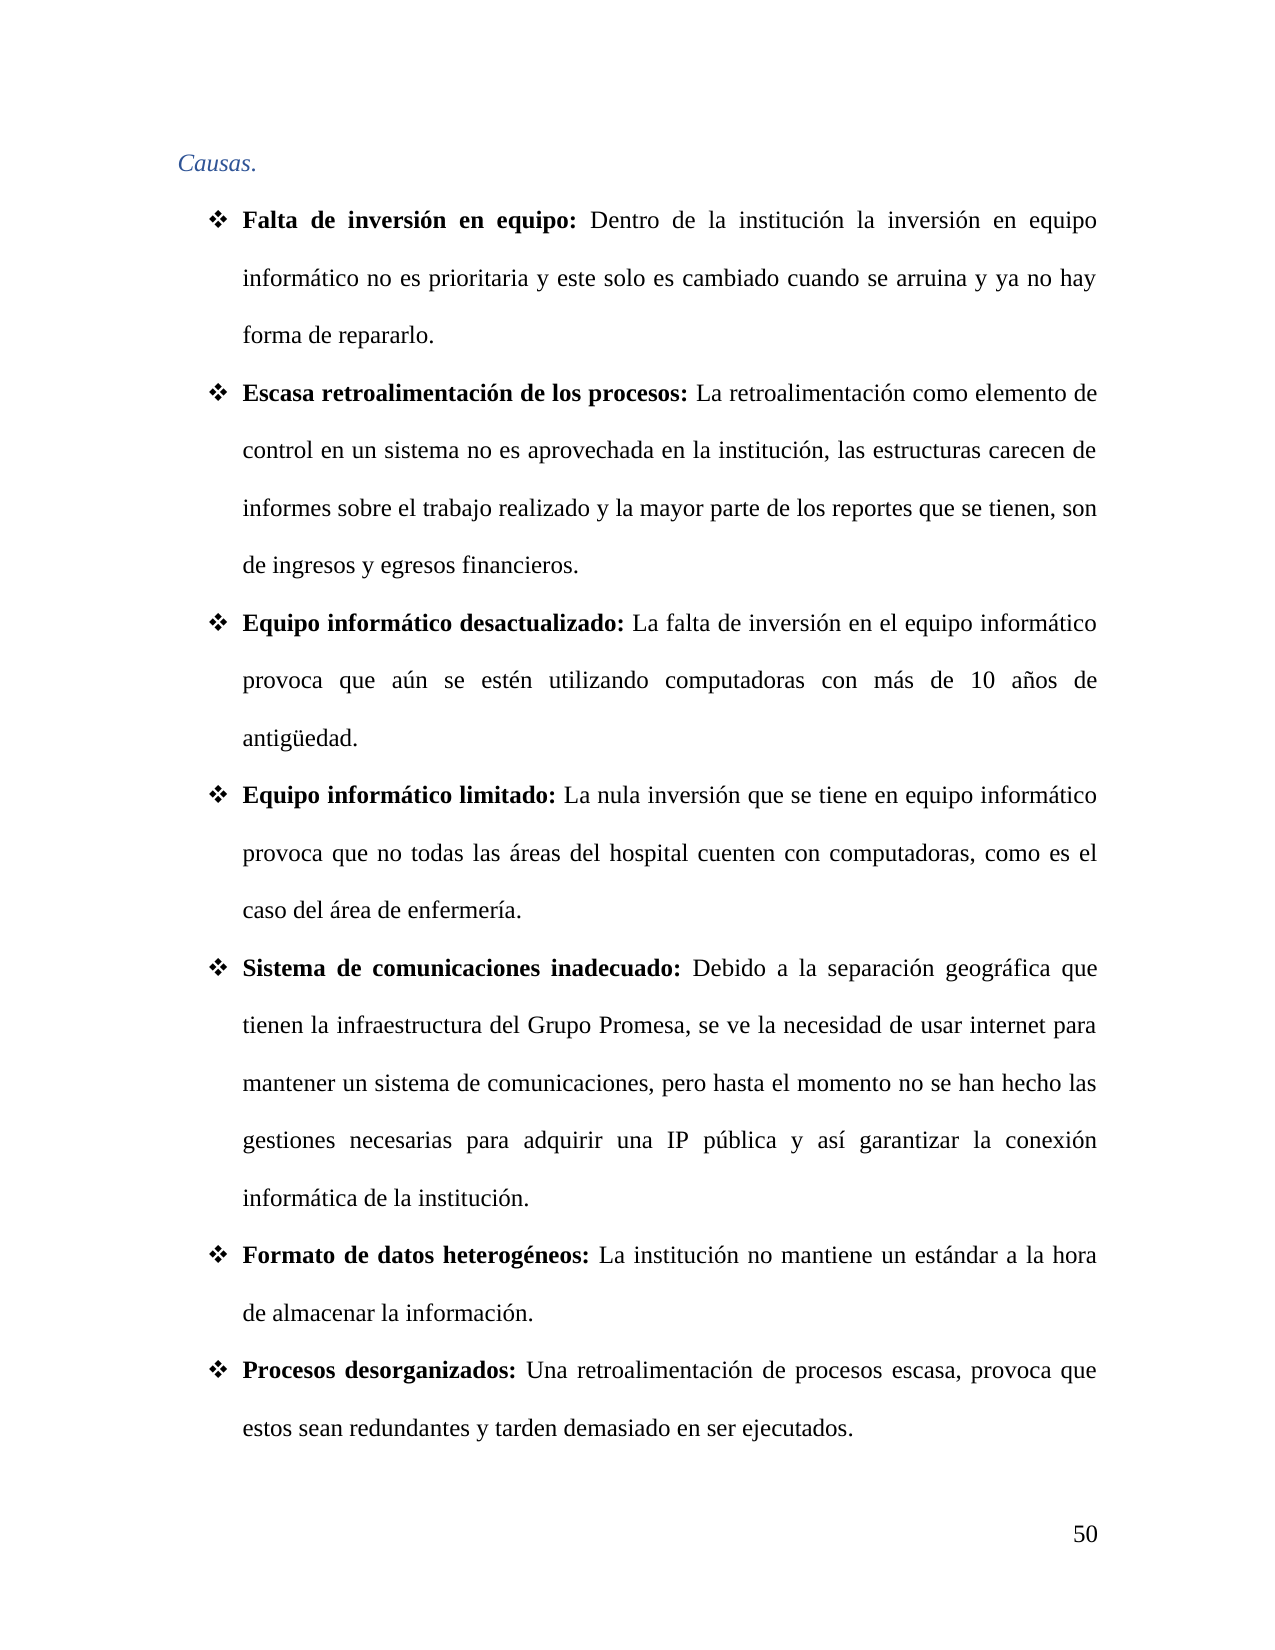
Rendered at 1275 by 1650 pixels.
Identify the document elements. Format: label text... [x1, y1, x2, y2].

list Equipo informático limitado: La nula inversión que se tiene en equipo informático provoca que no todas las áreas del hospital cuenten con computadoras, como es el caso del área de enfermería. [207, 780, 1098, 924]
list Falta de inversión en equipo: Dentro de la institución la inversión en equipo informático no es prioritaria y este solo es cambiado cuando se arruina y ya no hay forma de repararlo. [207, 205, 1098, 349]
list Procesos desorganizados: Una retroalimentación de procesos escasa, provoca que estos sean redundantes y tarden demasiado en ser ejecutados. [207, 1355, 1098, 1441]
list Sistema de comunicaciones inadecuado: Debido a la separación geográfica que tienen la infraestructura del Grupo Promesa, se ve la necesidad de usar internet para mantener un sistema de comunicaciones, pero hasta el momento no se han hecho las gestiones necesarias para adquirir una IP pública y así garantizar la conexión informática de la institución. [207, 953, 1098, 1211]
list Equipo informático desactualizado: La falta de inversión en el equipo informático provoca que aún se estén utilizando computadoras con más de 10 años de antigüedad. [207, 608, 1098, 751]
list Formato de datos heterogéneos: La institución no mantiene un estándar a la hora de almacenar la información. [207, 1240, 1098, 1326]
list Escasa retroalimentación de los procesos: La retroalimentación como elemento de control en un sistema no es aprovechada en la institución, las estructuras carecen de informes sobre el trabajo realizado y la mayor parte de los reportes que se tienen, son de ingresos y egresos financieros. [207, 378, 1098, 579]
subtitle Causas. [177, 148, 1098, 176]
